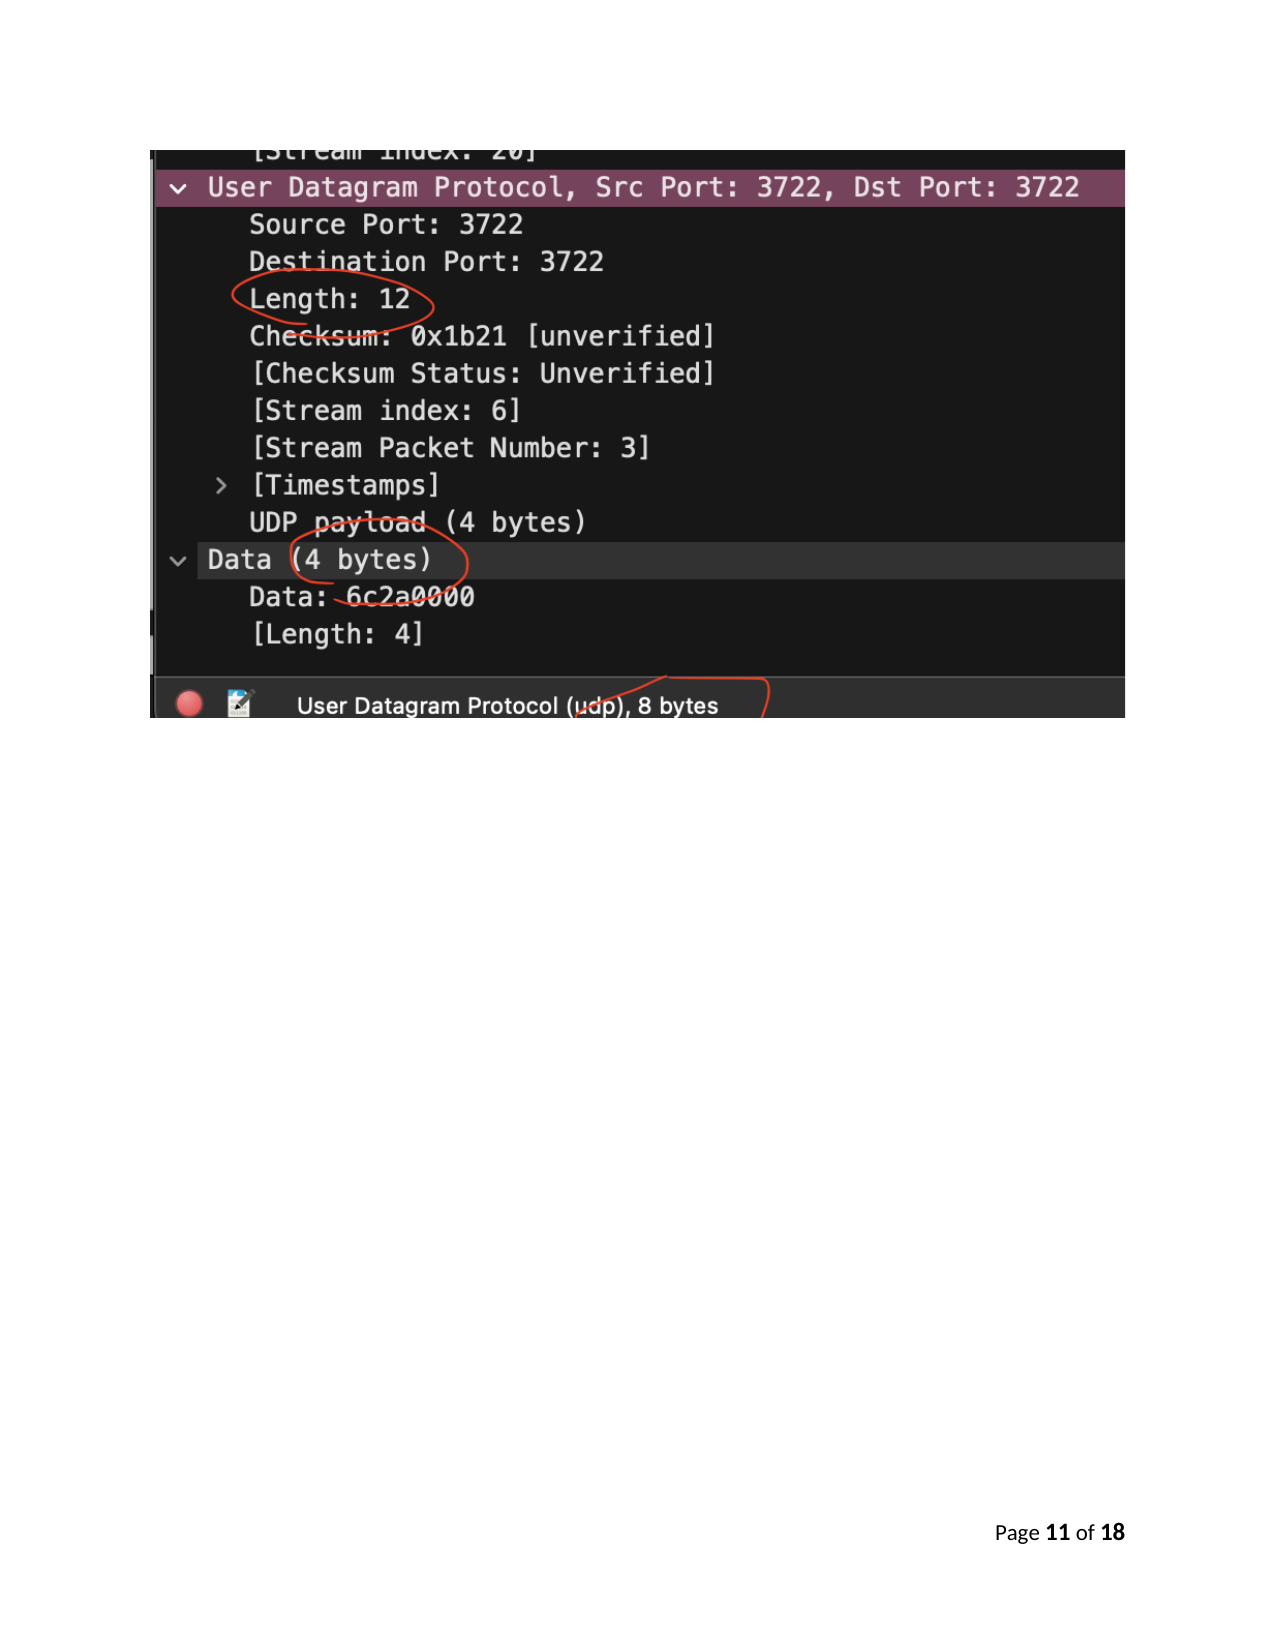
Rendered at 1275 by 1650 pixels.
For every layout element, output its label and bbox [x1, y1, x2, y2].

picture [150, 150, 1125, 718]
